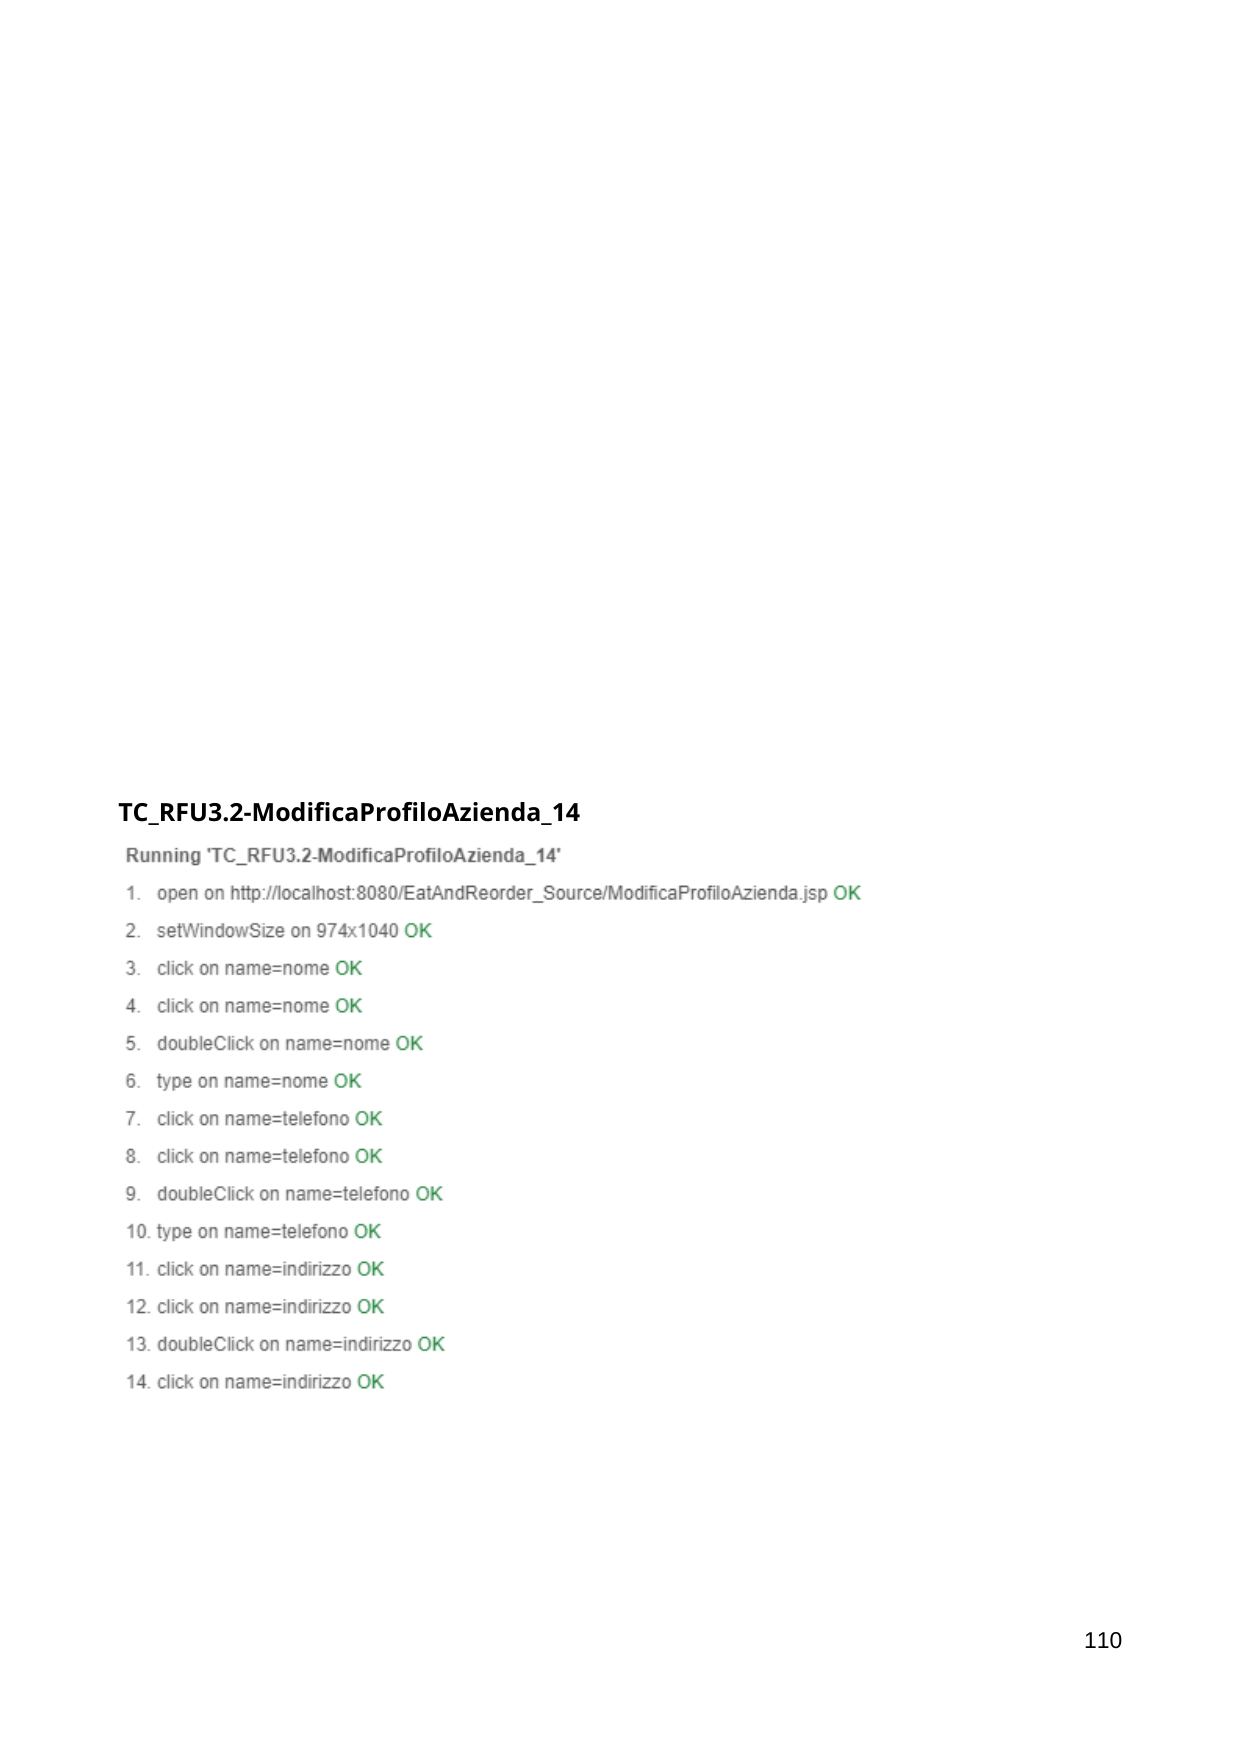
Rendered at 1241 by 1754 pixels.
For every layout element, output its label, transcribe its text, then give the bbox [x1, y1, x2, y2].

text TC_RFU3.2-ModificaProfiloAzienda_14 [118, 794, 1122, 828]
picture [118, 842, 875, 1395]
